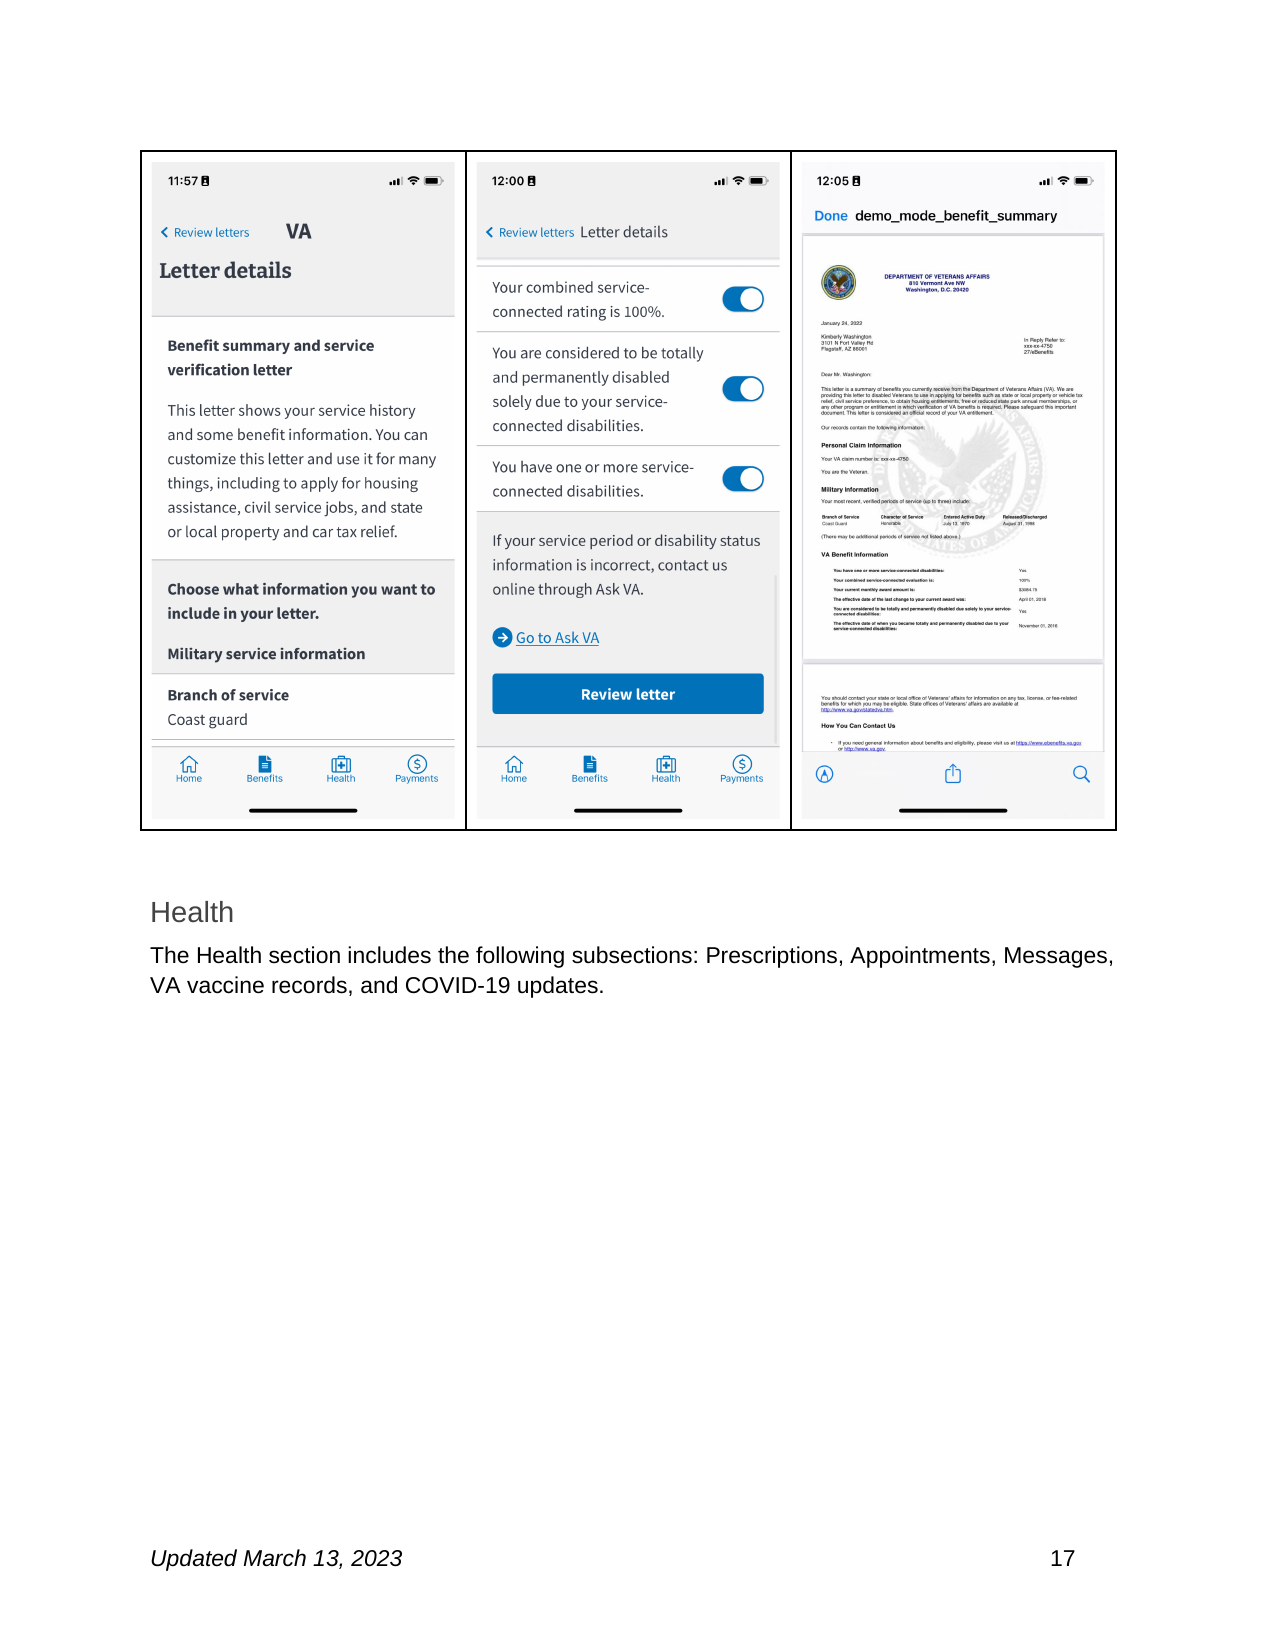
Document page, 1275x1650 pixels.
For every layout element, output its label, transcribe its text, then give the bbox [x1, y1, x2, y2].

picture [476, 162, 780, 819]
table_header Generated Letter [792, 152, 1115, 829]
picture [151, 162, 455, 819]
subtitle Health [150, 895, 1125, 928]
table_header Letter Configuration Screen (part 2) [467, 152, 790, 829]
picture [801, 162, 1105, 819]
table_header Letter Configuration Screen (part 1) [142, 152, 465, 829]
text The Health section includes the following subsections: Prescriptions, Appointments, Messages, VA vaccine records, and COVID-19 updates. [150, 942, 1125, 998]
